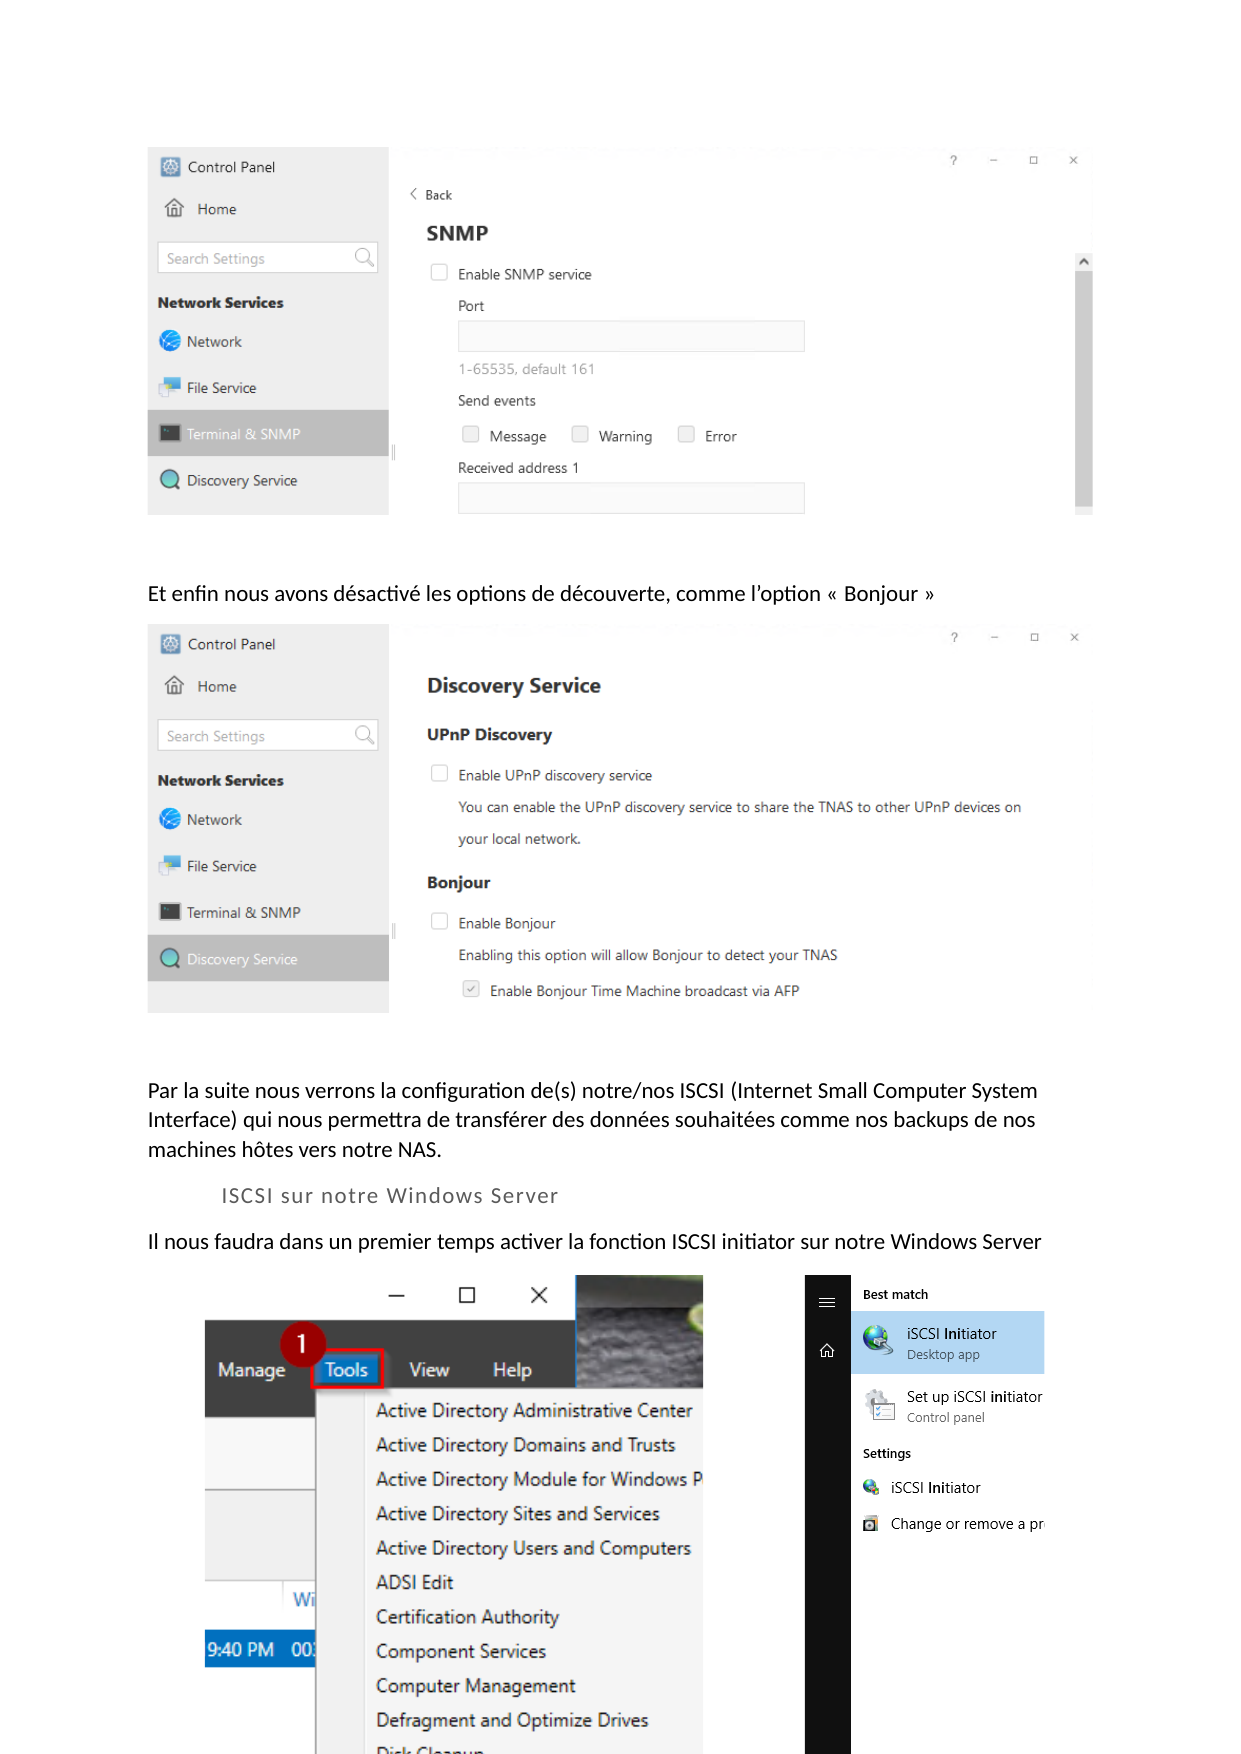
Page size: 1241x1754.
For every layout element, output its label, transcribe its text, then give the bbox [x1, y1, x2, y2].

subtitle ISCSI sur notre Windows Server [148, 1181, 1093, 1209]
picture [147, 624, 1093, 1013]
text Il nous faudra dans un premier temps activer la fonction ISCSI initiator sur notre Windows Server [148, 1227, 1093, 1255]
text Et enfin nous avons désactivé les options de découverte, comme l’option « Bonjour » [148, 579, 1093, 607]
text Par la suite nous verrons la configuration de(s) notre/nos ISCSI (Internet Small Computer System Interface) qui nous permettra de transférer des données souhaitées comme nos backups de nos machines hôtes vers notre NAS. [148, 1076, 1093, 1163]
picture [147, 147, 1093, 515]
picture [804, 1275, 1045, 1754]
picture [204, 1275, 704, 1754]
